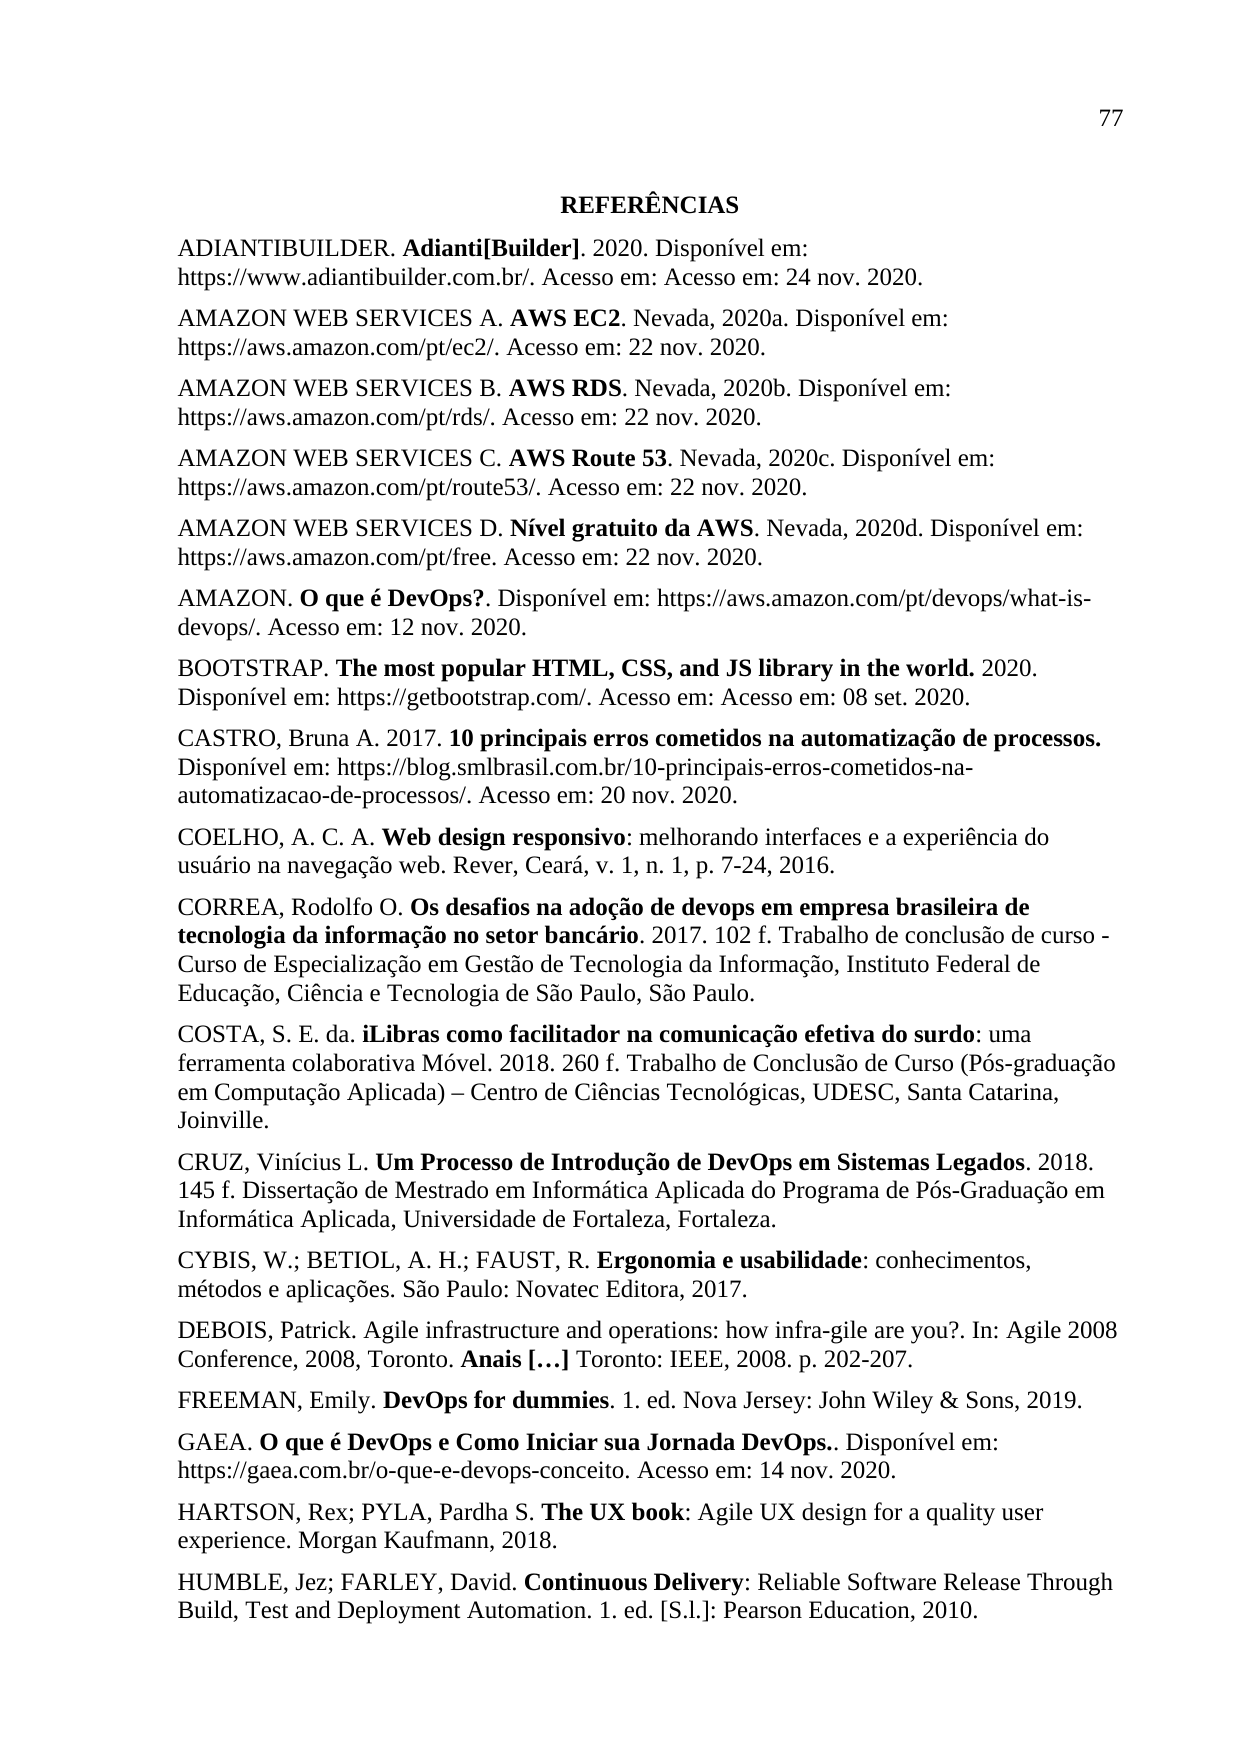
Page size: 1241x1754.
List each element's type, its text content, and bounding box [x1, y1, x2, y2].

text HARTSON, Rex; PYLA, Pardha S. The UX book: Agile UX design for a quality user experience. Morgan Kaufmann, 2018. [177, 1497, 1122, 1554]
text BOOTSTRAP. The most popular HTML, CSS, and JS library in the world. 2020. Disponível em: https://getbootstrap.com/. Acesso em: Acesso em: 08 set. 2020. [177, 653, 1122, 711]
text CORREA, Rodolfo O. Os desafios na adoção de devops em empresa brasileira de tecnologia da informação no setor bancário. 2017. 102 f. Trabalho de conclusão de curso - Curso de Especialização em Gestão de Tecnologia da Informação, Instituto Federal de Educação, Ciência e Tecnologia de São Paulo, São Paulo. [177, 892, 1122, 1007]
text AMAZON WEB SERVICES B. AWS RDS. Nevada, 2020b. Disponível em: https://aws.amazon.com/pt/rds/. Acesso em: 22 nov. 2020. [177, 373, 1122, 431]
text AMAZON WEB SERVICES A. AWS EC2. Nevada, 2020a. Disponível em: https://aws.amazon.com/pt/ec2/. Acesso em: 22 nov. 2020. [177, 303, 1122, 361]
text AMAZON. O que é DevOps?. Disponível em: https://aws.amazon.com/pt/devops/what-is-devops/. Acesso em: 12 nov. 2020. [177, 583, 1122, 641]
text AMAZON WEB SERVICES D. Nível gratuito da AWS. Nevada, 2020d. Disponível em: https://aws.amazon.com/pt/free. Acesso em: 22 nov. 2020. [177, 513, 1122, 571]
text CASTRO, Bruna A. 2017. 10 principais erros cometidos na automatização de processos. Disponível em: https://blog.smlbrasil.com.br/10-principais-erros-cometidos-na-automatizacao-de-processos/. Acesso em: 20 nov. 2020. [177, 723, 1122, 809]
text AMAZON WEB SERVICES C. AWS Route 53. Nevada, 2020c. Disponível em: https://aws.amazon.com/pt/route53/. Acesso em: 22 nov. 2020. [177, 443, 1122, 501]
text HUMBLE, Jez; FARLEY, David. Continuous Delivery: Reliable Software Release Through Build, Test and Deployment Automation. 1. ed. [S.l.]: Pearson Education, 2010. [177, 1567, 1122, 1624]
text DEBOIS, Patrick. Agile infrastructure and operations: how infra-gile are you?. In: Agile 2008 Conference, 2008, Toronto. Anais […] Toronto: IEEE, 2008. p. 202-207. [177, 1316, 1122, 1373]
text COSTA, S. E. da. iLibras como facilitador na comunicação efetiva do surdo: uma ferramenta colaborativa Móvel. 2018. 260 f. Trabalho de Conclusão de Curso (Pós-graduação em Computação Aplicada) – Centro de Ciências Tecnológicas, UDESC, Santa Catarina, Joinville. [177, 1019, 1122, 1134]
text GAEA. O que é DevOps e Como Iniciar sua Jornada DevOps.. Disponível em: https://gaea.com.br/o-que-e-devops-conceito. Acesso em: 14 nov. 2020. [177, 1427, 1122, 1484]
text FREEMAN, Emily. DevOps for dummies. 1. ed. Nova Jersey: John Wiley & Sons, 2019. [177, 1386, 1122, 1414]
text ADIANTIBUILDER. Adianti[Builder]. 2020. Disponível em: https://www.adiantibuilder.com.br/. Acesso em: Acesso em: 24 nov. 2020. [177, 233, 1122, 291]
text CYBIS, W.; BETIOL, A. H.; FAUST, R. Ergonomia e usabilidade: conhecimentos, métodos e aplicações. São Paulo: Novatec Editora, 2017. [177, 1246, 1122, 1303]
text COELHO, A. C. A. Web design responsivo: melhorando interfaces e a experiência do usuário na navegação web. Rever, Ceará, v. 1, n. 1, p. 7-24, 2016. [177, 822, 1122, 879]
text Referências [177, 190, 1122, 219]
text CRUZ, Vinícius L. Um Processo de Introdução de DevOps em Sistemas Legados. 2018. 145 f. Dissertação de Mestrado em Informática Aplicada do Programa de Pós-Graduação em Informática Aplicada, Universidade de Fortaleza, Fortaleza. [177, 1147, 1122, 1233]
